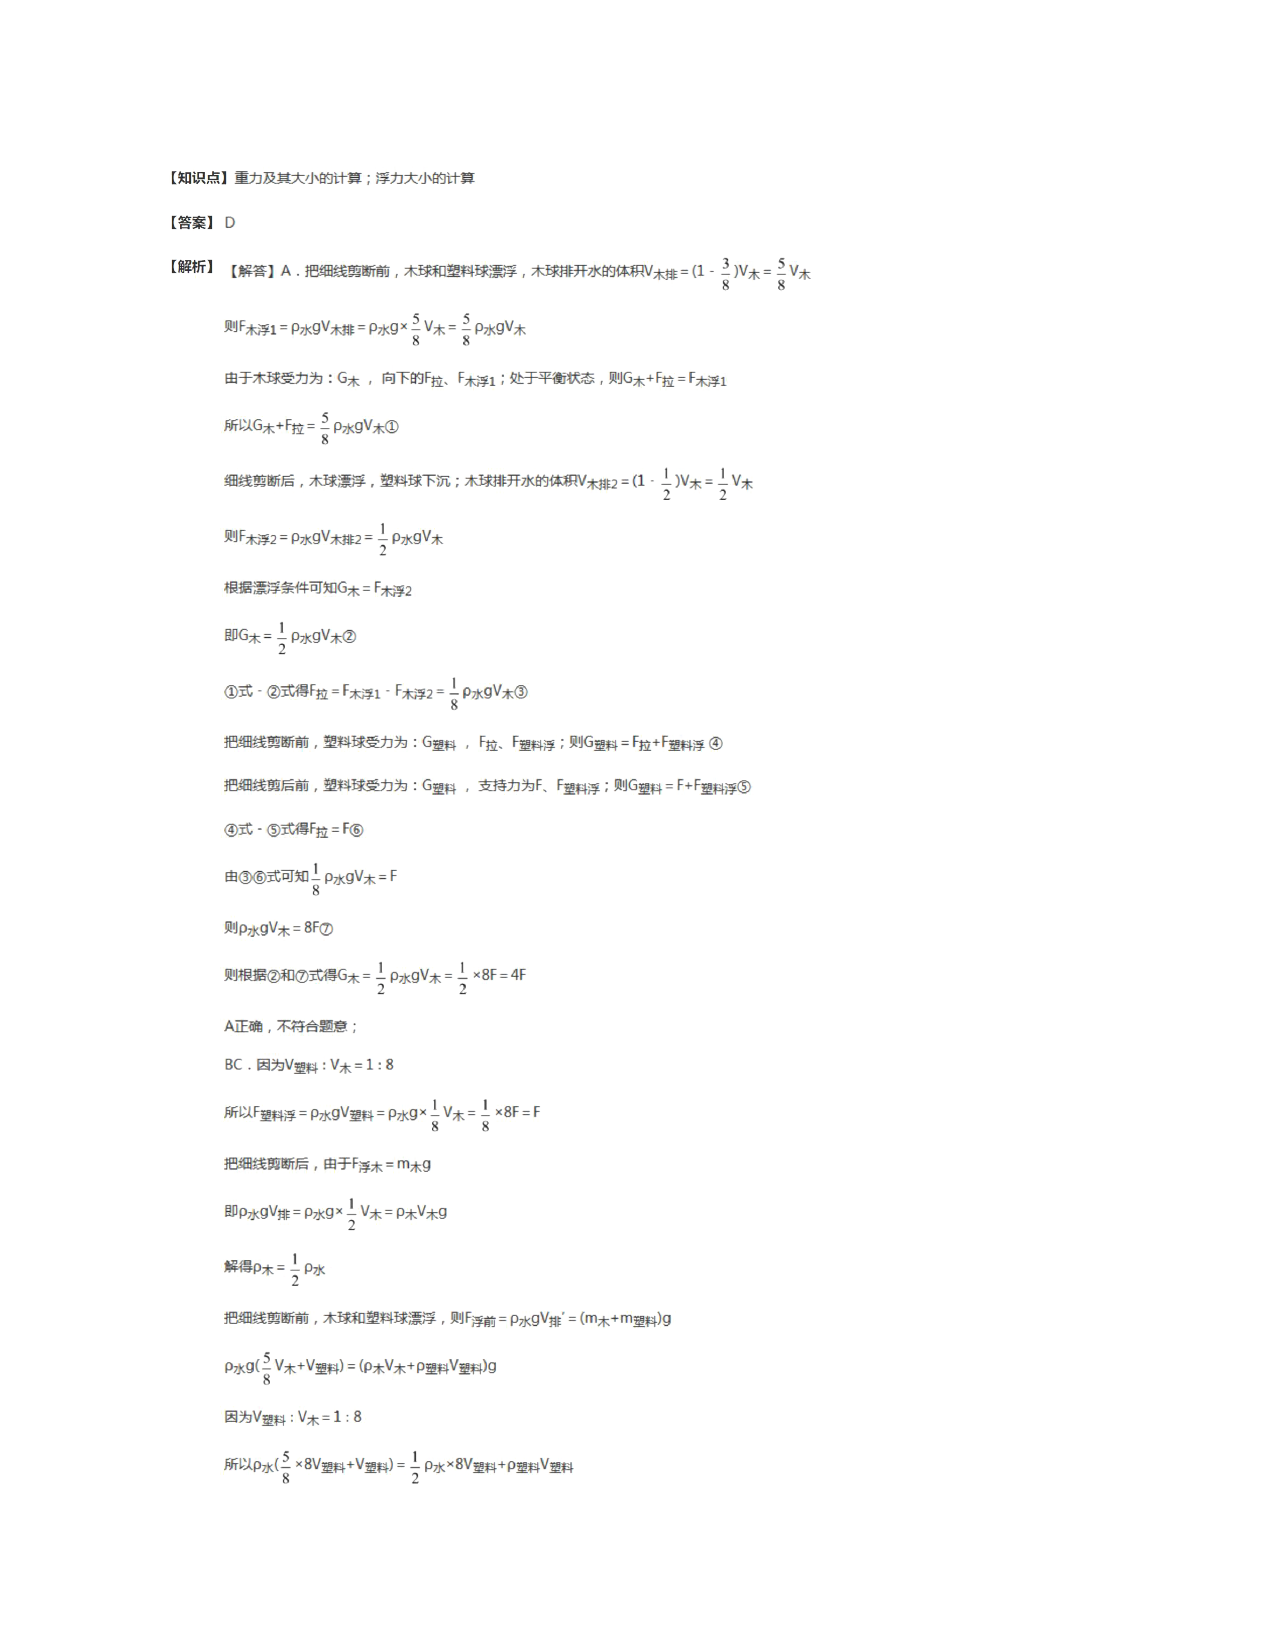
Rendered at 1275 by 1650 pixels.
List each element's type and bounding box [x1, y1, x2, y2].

picture [168, 150, 1044, 1501]
